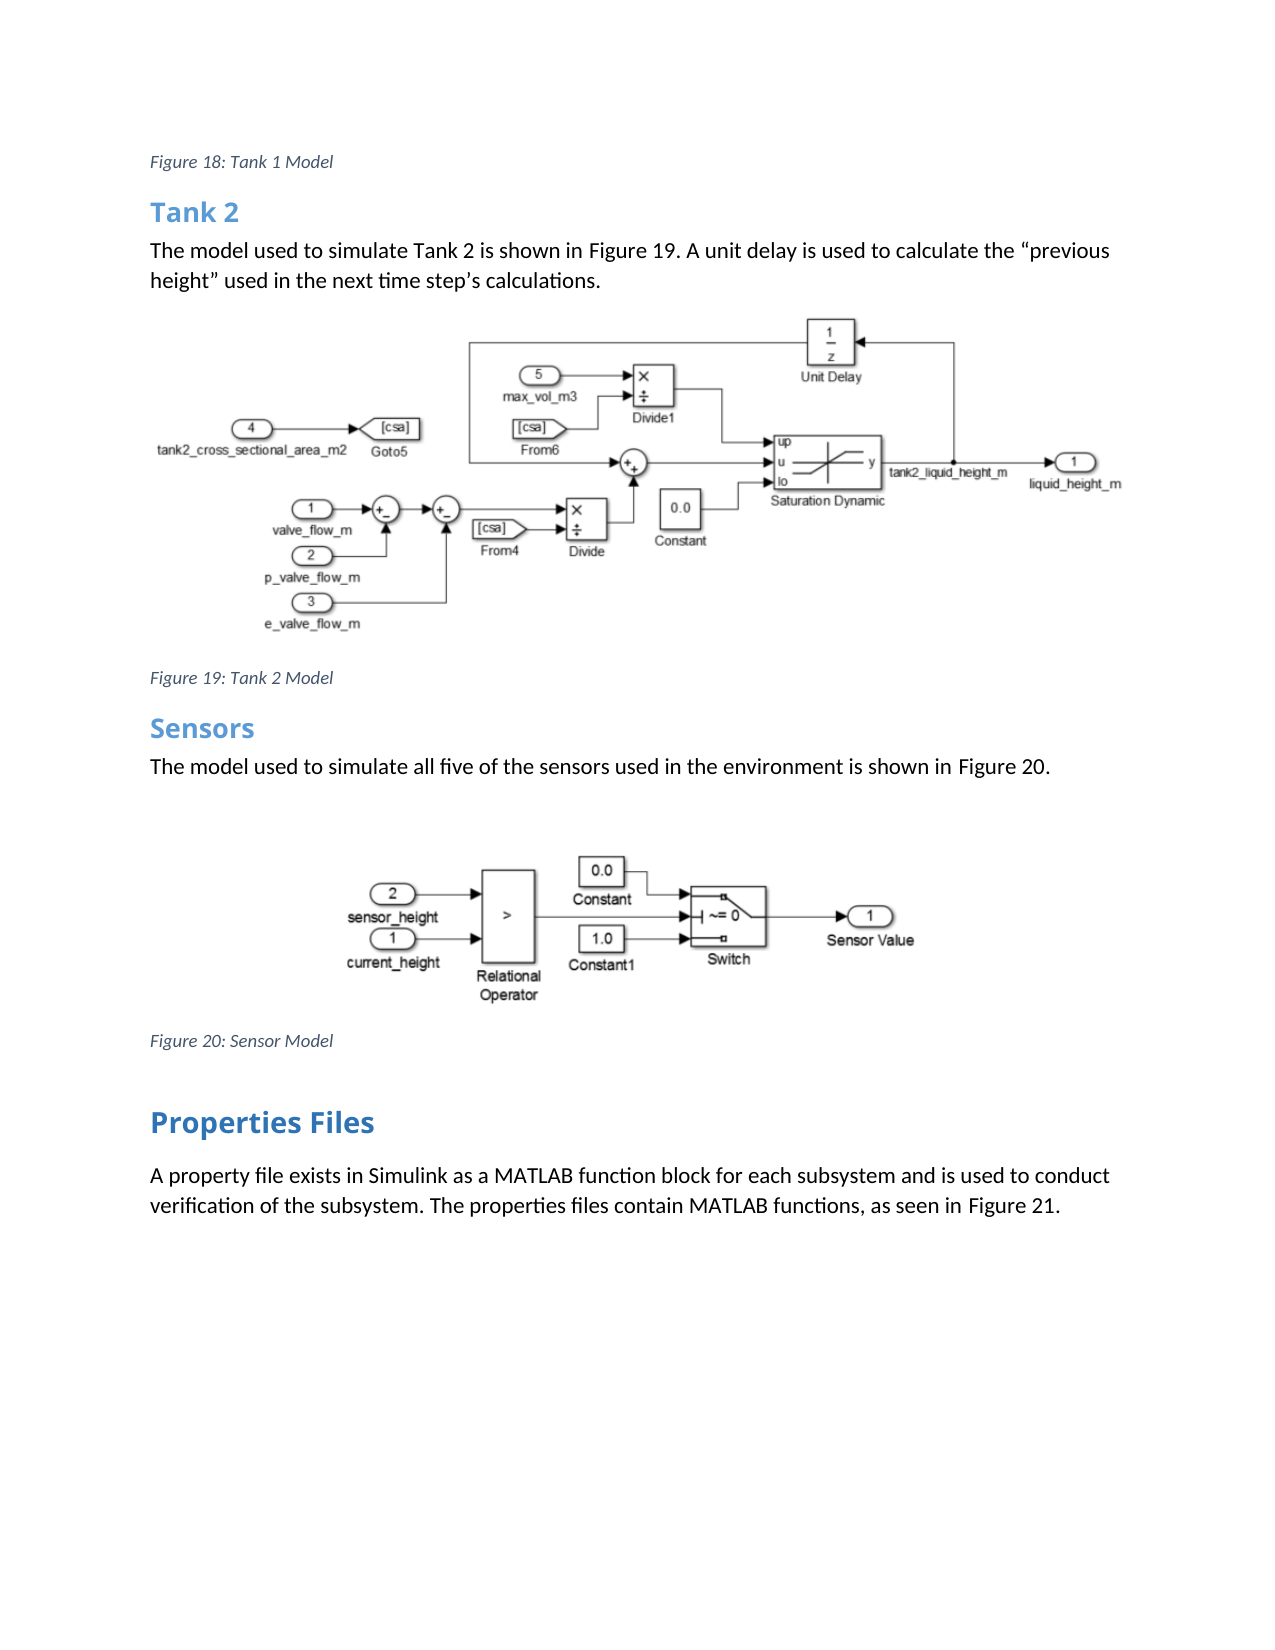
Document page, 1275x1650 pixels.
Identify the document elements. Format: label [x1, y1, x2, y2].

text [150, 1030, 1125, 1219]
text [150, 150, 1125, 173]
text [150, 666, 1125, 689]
picture [150, 313, 1141, 648]
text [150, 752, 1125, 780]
picture [347, 846, 928, 1011]
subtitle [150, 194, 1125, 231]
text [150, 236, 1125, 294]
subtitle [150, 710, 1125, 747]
